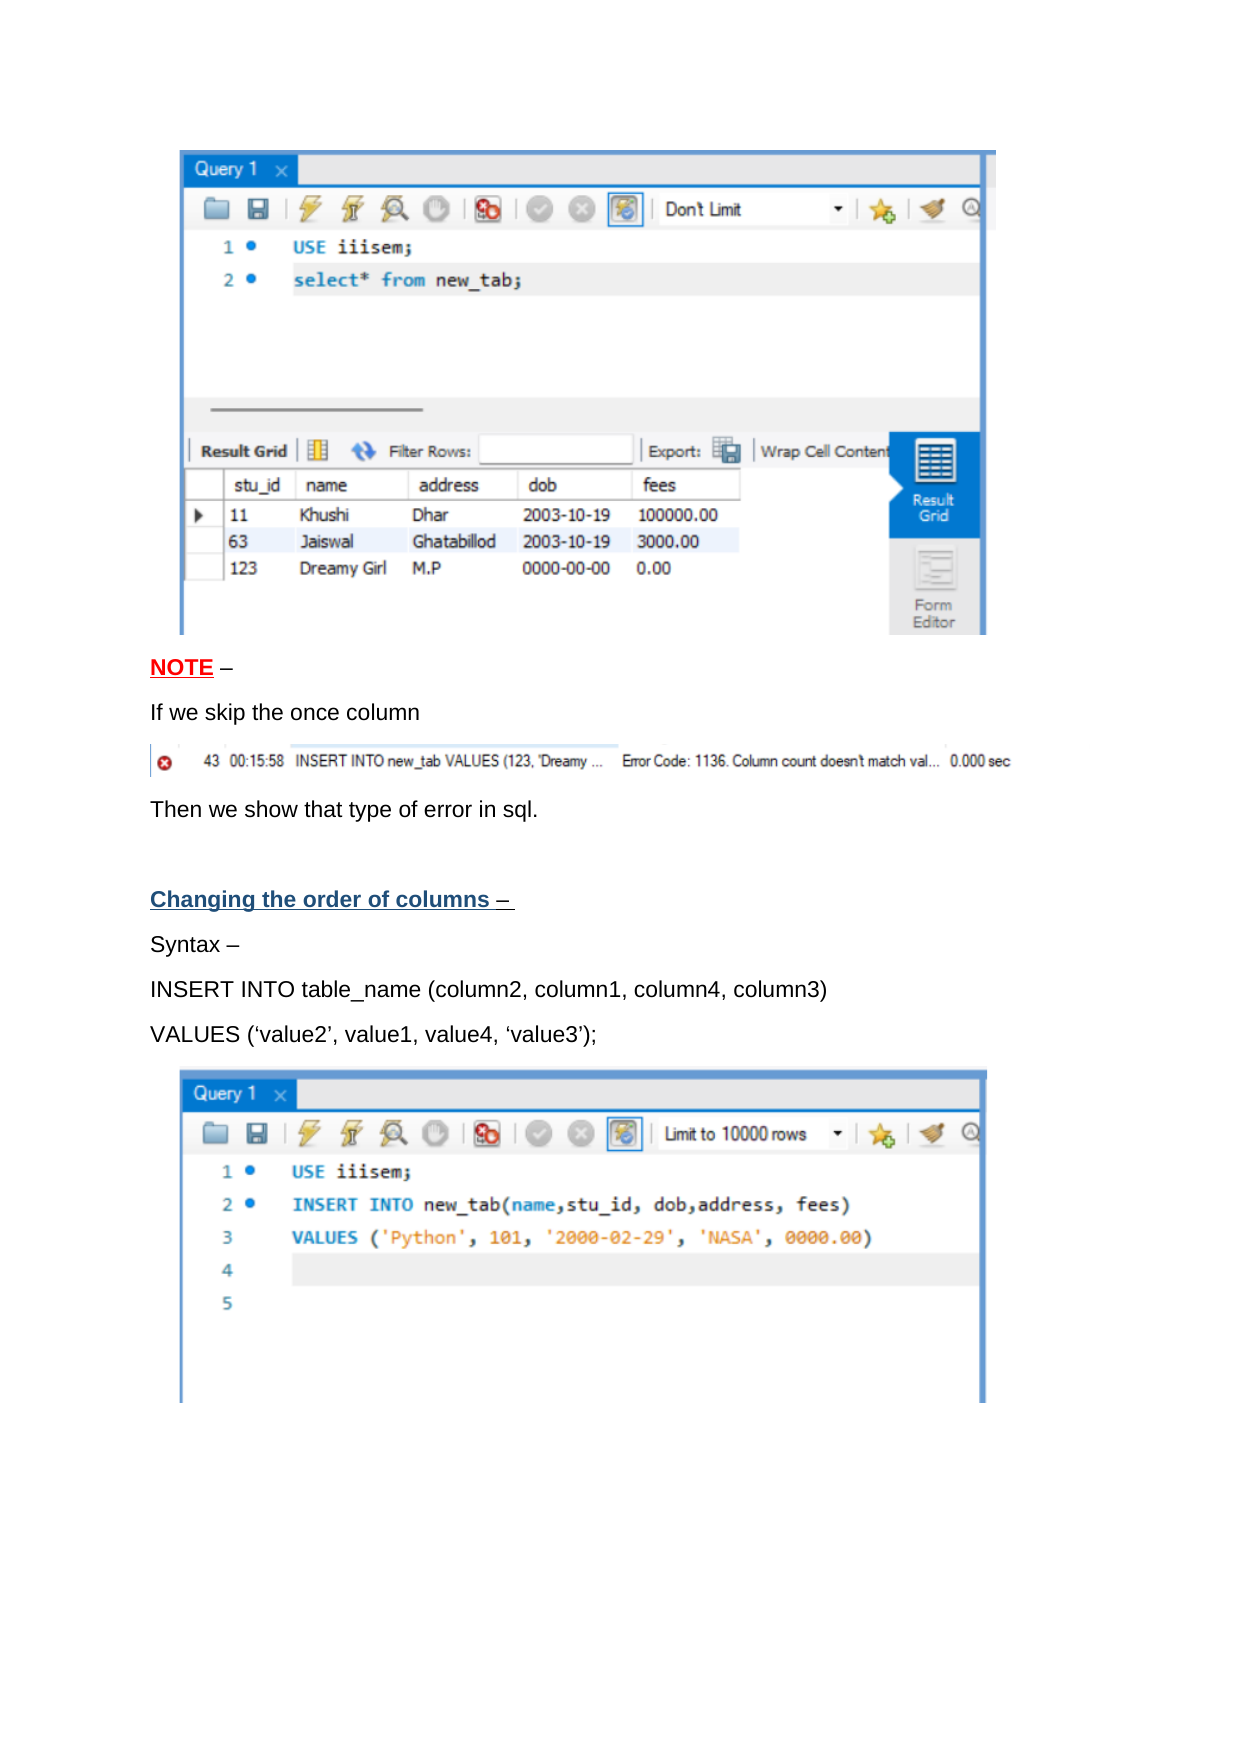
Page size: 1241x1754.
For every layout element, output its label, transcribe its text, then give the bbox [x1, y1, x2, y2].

text If we skip the once column [150, 699, 1090, 725]
text Changing the order of columns – [150, 886, 1090, 912]
text NOTE – [150, 654, 1090, 680]
text VALUES (‘value2’, value1, value4, ‘value3’); [150, 1021, 1090, 1048]
text INSERT INTO table_name (column2, column1, column4, column3) [150, 976, 1090, 1003]
picture [150, 744, 1091, 777]
text Then we show that type of error in sql. [150, 796, 1090, 822]
picture [179, 150, 996, 635]
text Syntax – [150, 931, 1090, 958]
picture [179, 1066, 988, 1403]
